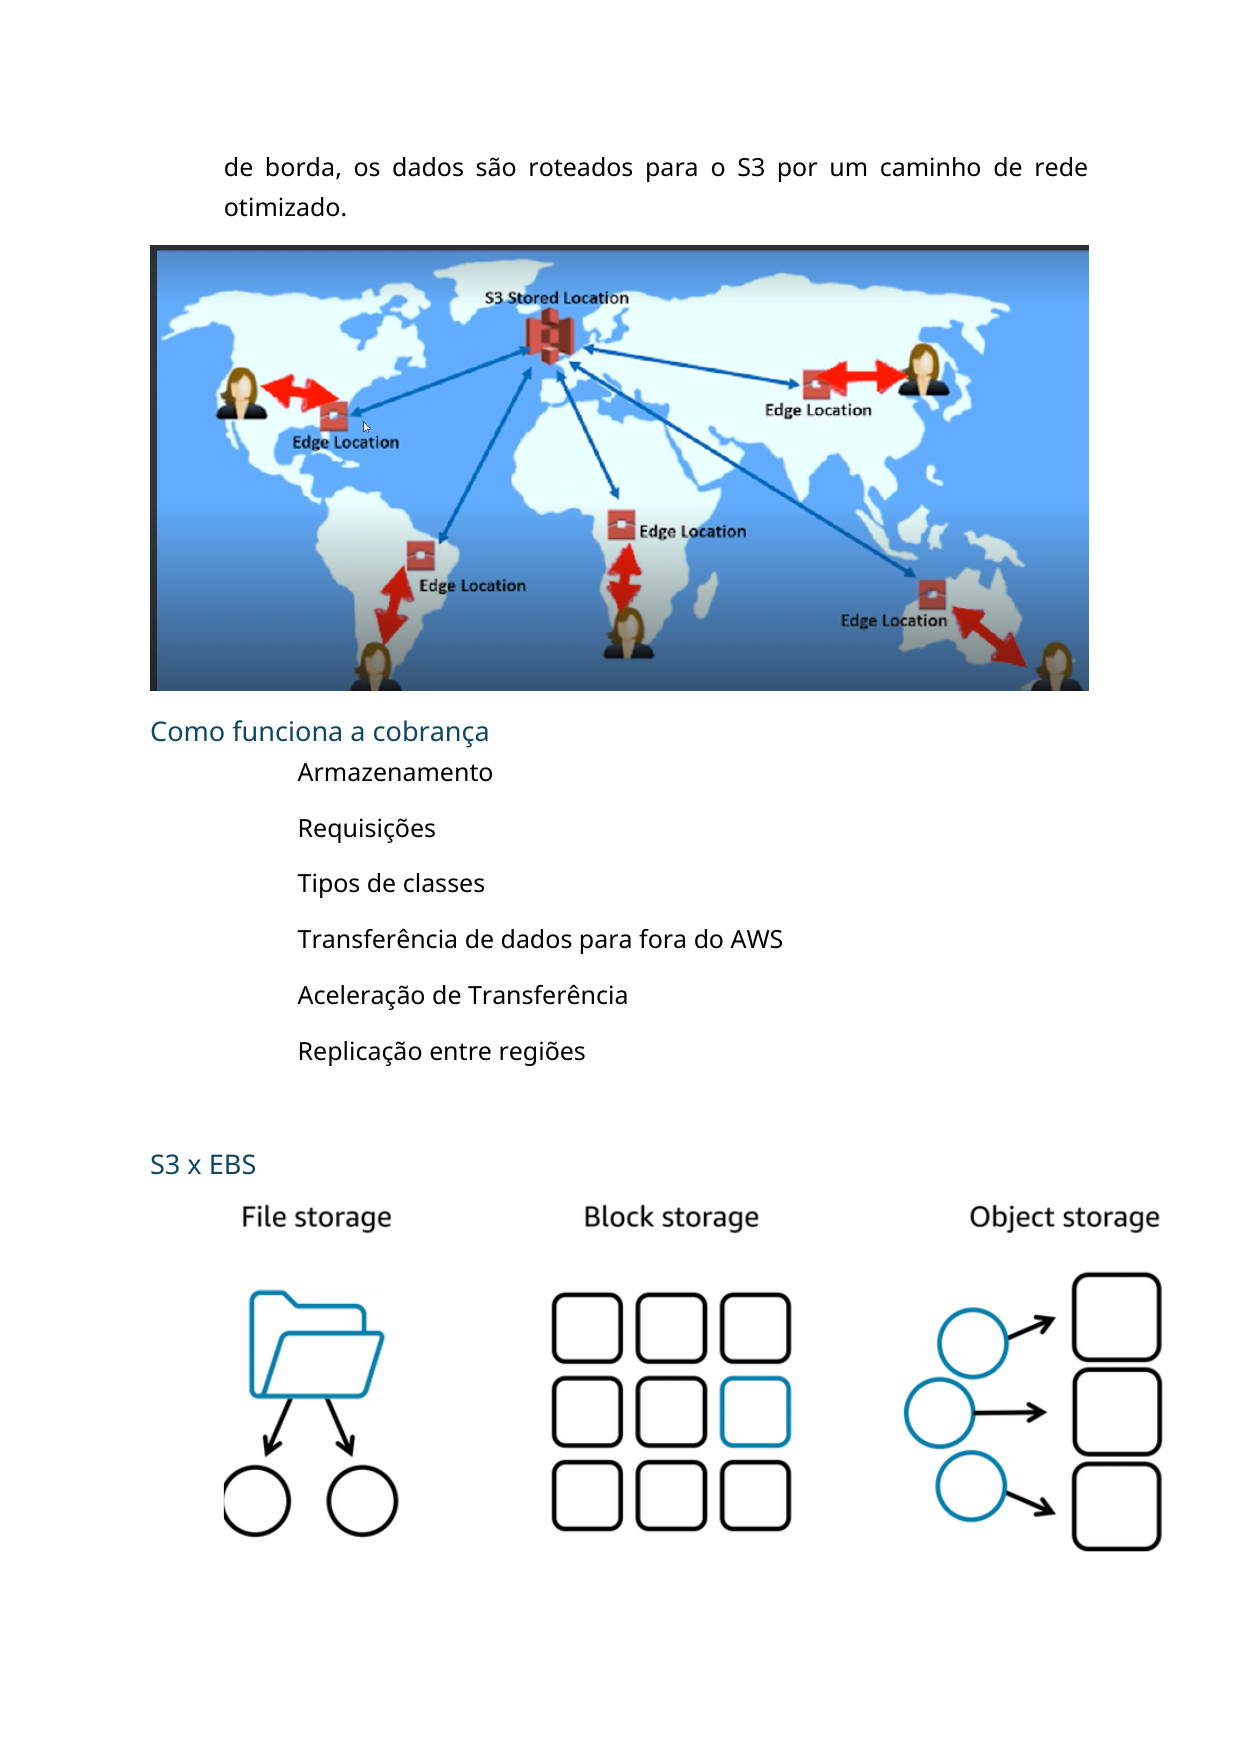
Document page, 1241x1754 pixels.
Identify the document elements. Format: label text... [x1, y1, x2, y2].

text Aceleração de Transferência [224, 978, 1090, 1012]
picture [223, 1187, 1164, 1558]
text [224, 150, 1090, 223]
subtitle Como funciona a cobrança [150, 712, 1090, 749]
text Tipos de classes [224, 866, 1090, 900]
text Replicação entre regiões [224, 1034, 1090, 1068]
text Requisições [224, 810, 1090, 844]
subtitle S3 x EBS [150, 1145, 1090, 1182]
text Armazenamento [224, 754, 1090, 788]
text Transferência de dados para fora do AWS [224, 922, 1090, 956]
picture [150, 245, 1089, 691]
